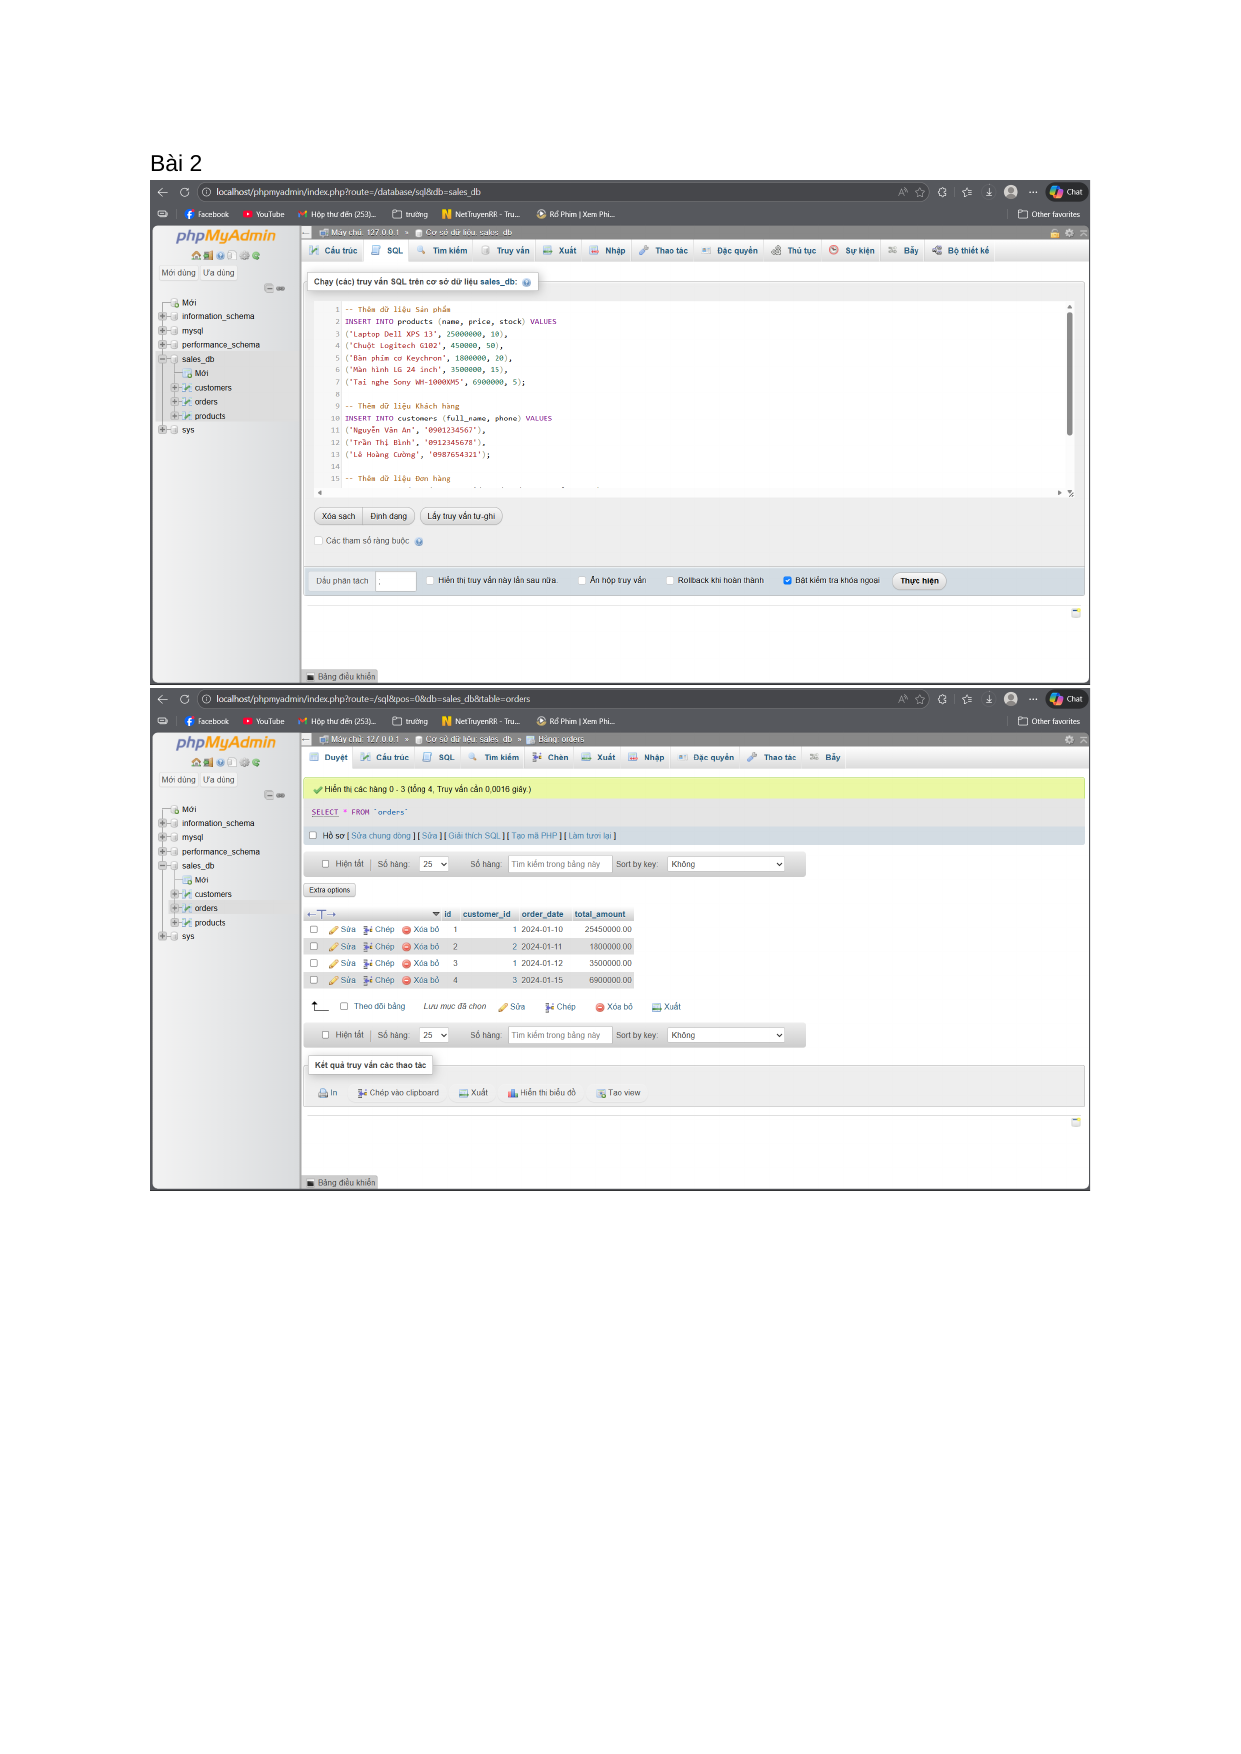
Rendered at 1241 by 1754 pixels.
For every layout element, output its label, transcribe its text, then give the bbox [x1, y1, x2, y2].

text Bài 2 [150, 150, 1090, 176]
picture [150, 688, 1091, 1191]
picture [150, 180, 1091, 685]
